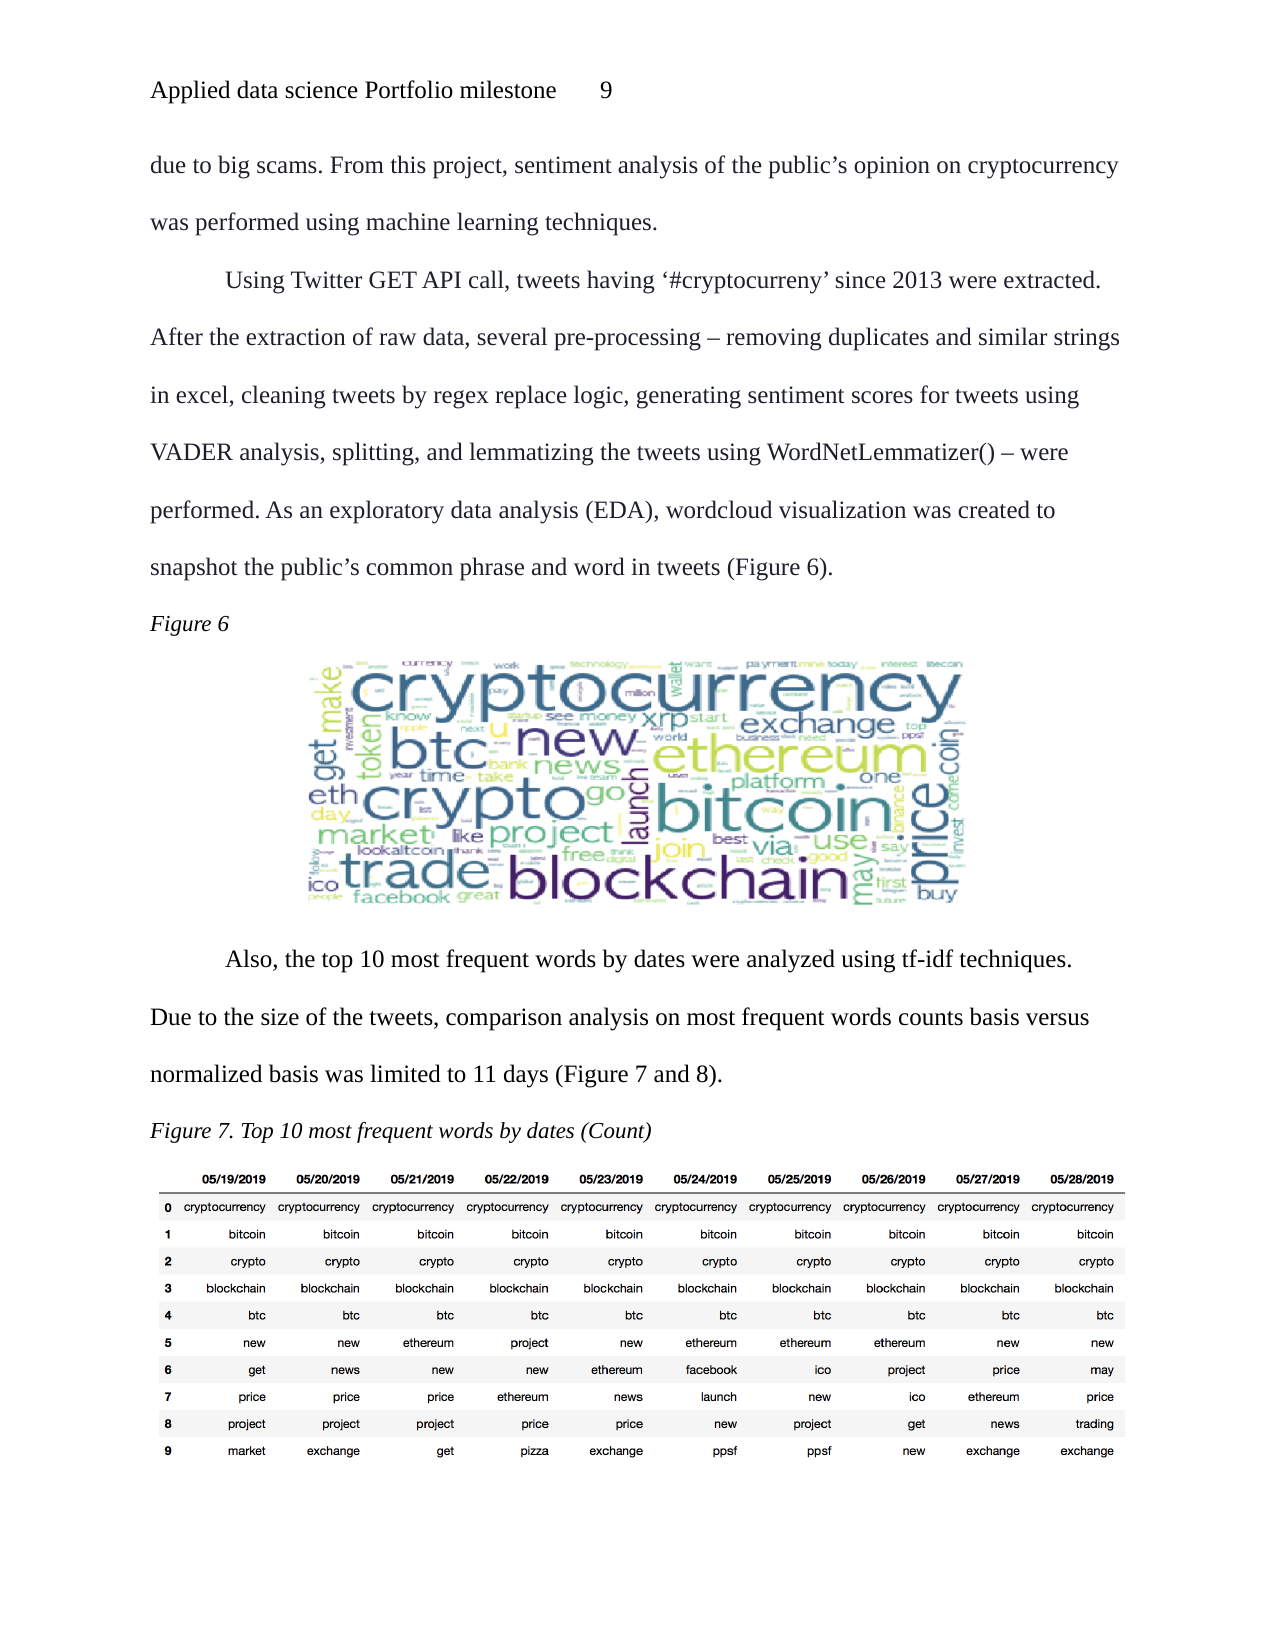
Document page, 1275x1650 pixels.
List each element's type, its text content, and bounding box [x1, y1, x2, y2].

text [150, 150, 1125, 236]
text Using Twitter GET API call, tweets having ‘#cryptocurreny’ since 2013 were extracted. After the extraction of raw data, several pre-processing – removing duplicates and similar strings in excel, cleaning tweets by regex replace logic, generating sentiment scores for tweets using VADER analysis, splitting, and lemmatizing the tweets using WordNetLemmatizer() – were performed. As an exploratory data analysis (EDA), wordcloud visualization was created to snapshot the public’s common phrase and word in tweets (Figure 6). [150, 265, 1125, 581]
picture [150, 1163, 1125, 1492]
text Also, the top 10 most frequent words by dates were analyzed using tf-idf techniques. Due to the size of the tweets, comparison analysis on most frequent words counts basis versus normalized basis was limited to 11 days (Figure 7 and 8). [150, 944, 1125, 1088]
picture [302, 657, 973, 916]
